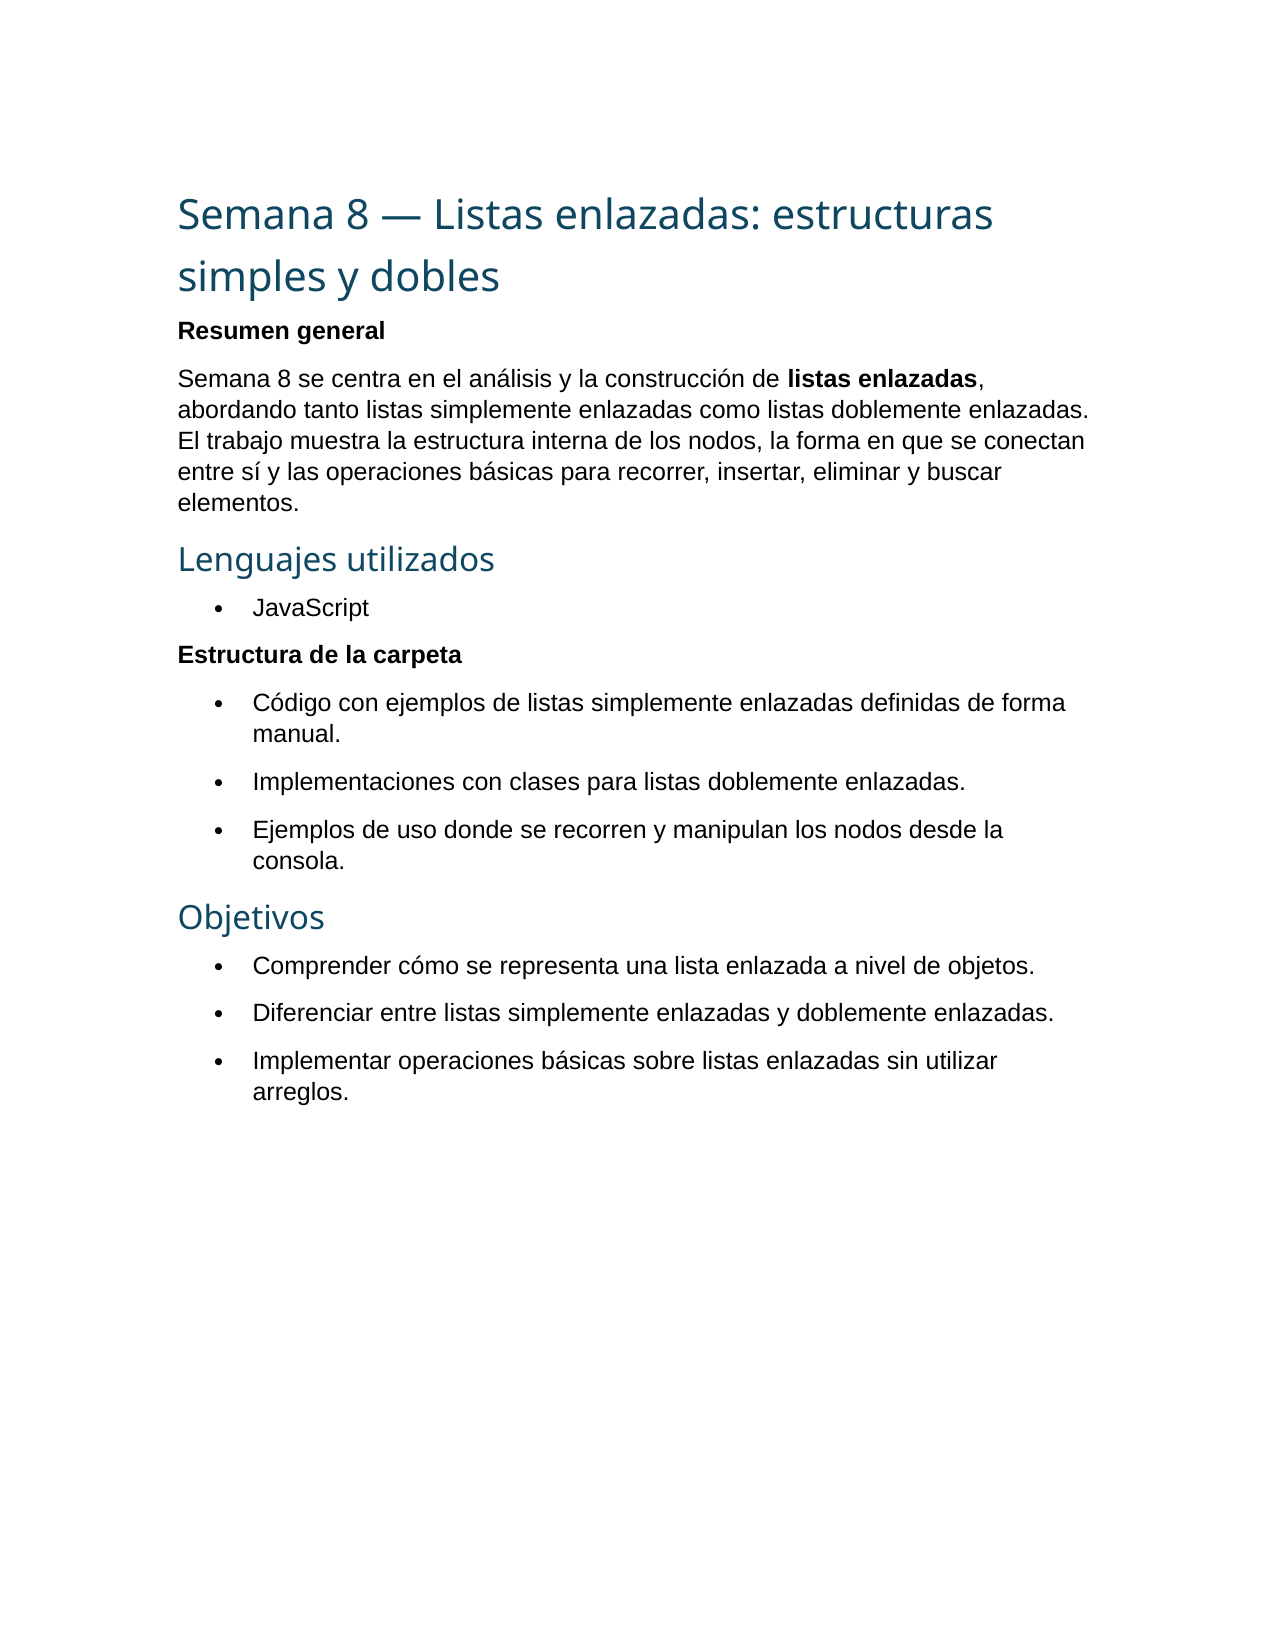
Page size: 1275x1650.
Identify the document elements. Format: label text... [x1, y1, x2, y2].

list JavaScript [215, 593, 1098, 622]
subtitle Objetivos [177, 893, 1098, 939]
text Semana 8 se centra en el análisis y la construcción de listas enlazadas, abordando tanto listas simplemente enlazadas como listas doblemente enlazadas. El trabajo muestra la estructura interna de los nodos, la forma en que se conectan entre sí y las operaciones básicas para recorrer, insertar, eliminar y buscar elementos. [177, 364, 1098, 517]
list Implementaciones con clases para listas doblemente enlazadas. [215, 767, 1098, 796]
list Código con ejemplos de listas simplemente enlazadas definidas de forma manual. [215, 688, 1098, 748]
list Ejemplos de uso donde se recorren y manipulan los nodos desde la consola. [215, 815, 1098, 874]
list Diferenciar entre listas simplemente enlazadas y doblemente enlazadas. [215, 998, 1098, 1027]
text Resumen general [177, 316, 1098, 345]
subtitle Lenguajes utilizados [177, 536, 1098, 581]
subtitle Semana 8 — Listas enlazadas: estructuras simples y dobles [177, 185, 1098, 303]
list Comprender cómo se representa una lista enlazada a nivel de objetos. [215, 951, 1098, 979]
list Implementar operaciones básicas sobre listas enlazadas sin utilizar arreglos. [215, 1046, 1098, 1106]
text Estructura de la carpeta [177, 641, 1098, 669]
